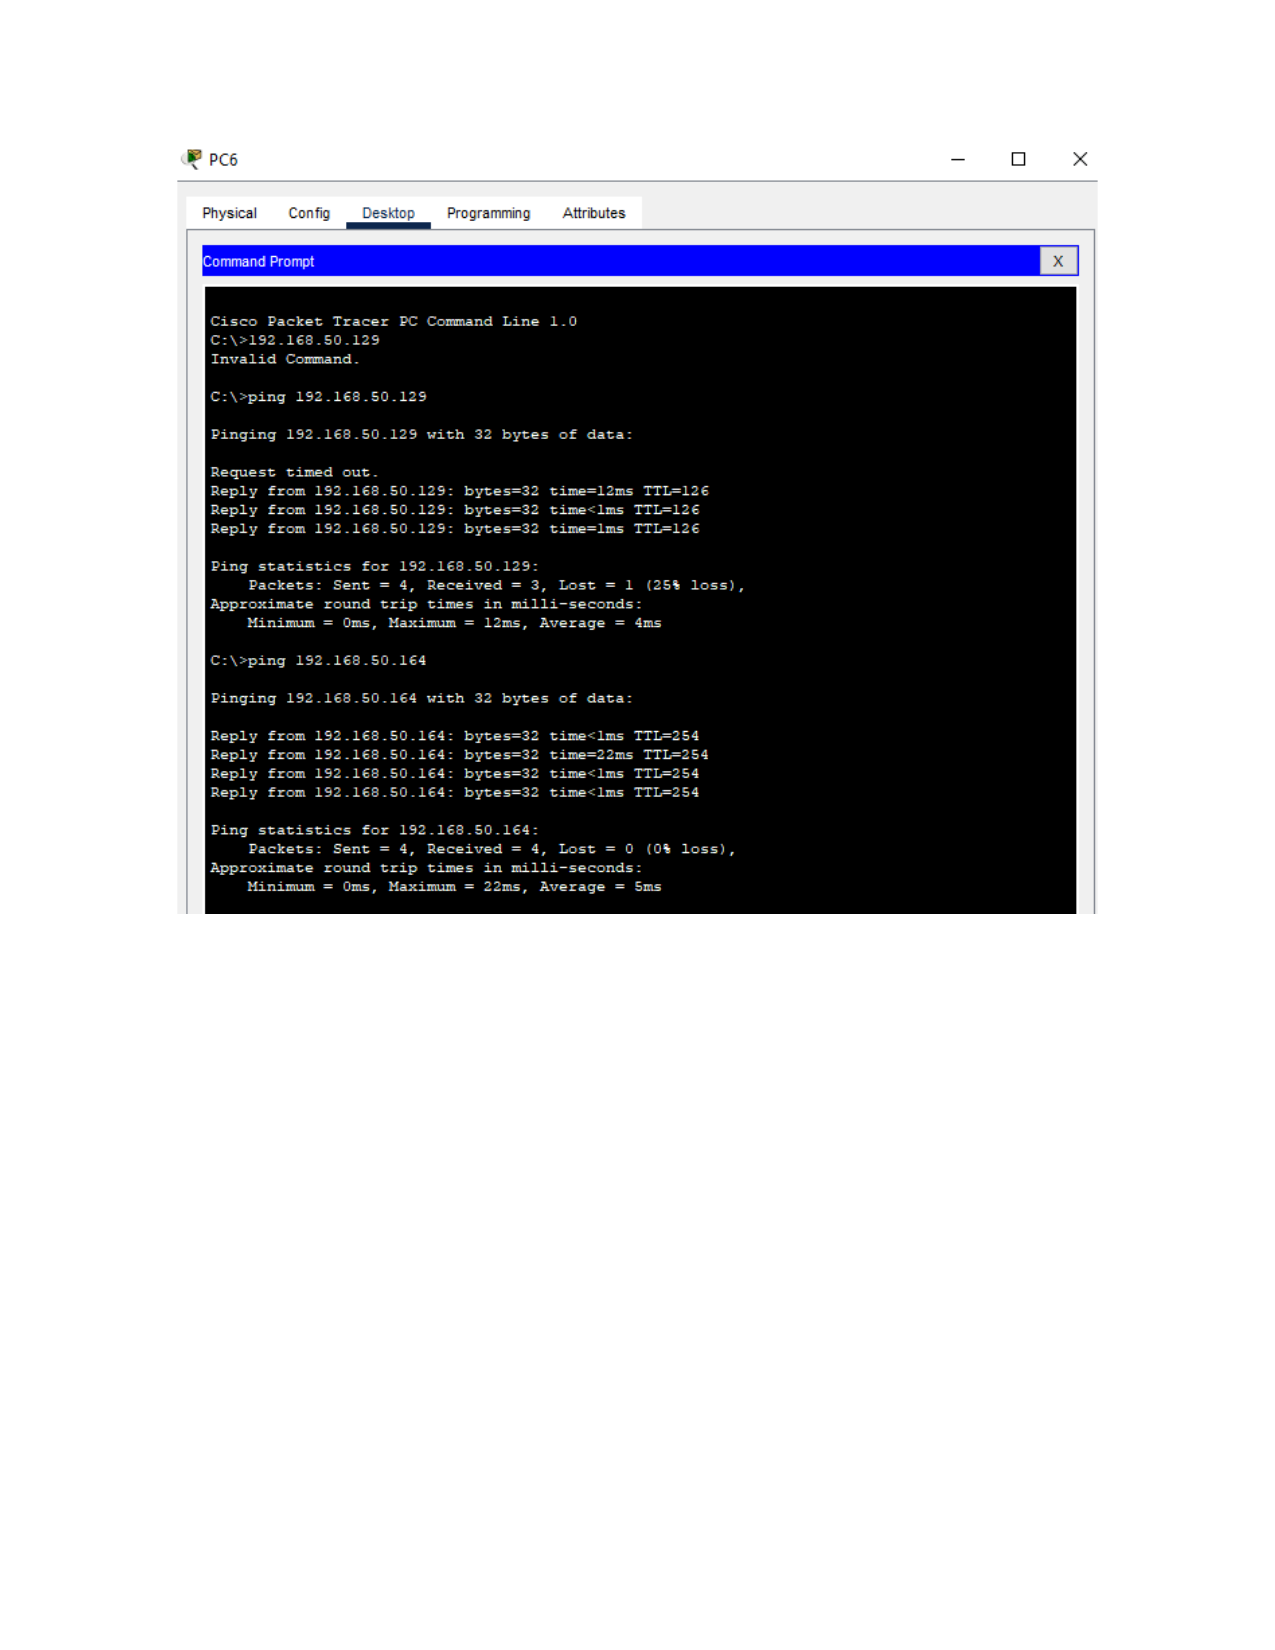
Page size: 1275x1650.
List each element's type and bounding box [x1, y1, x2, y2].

picture [177, 147, 1098, 914]
